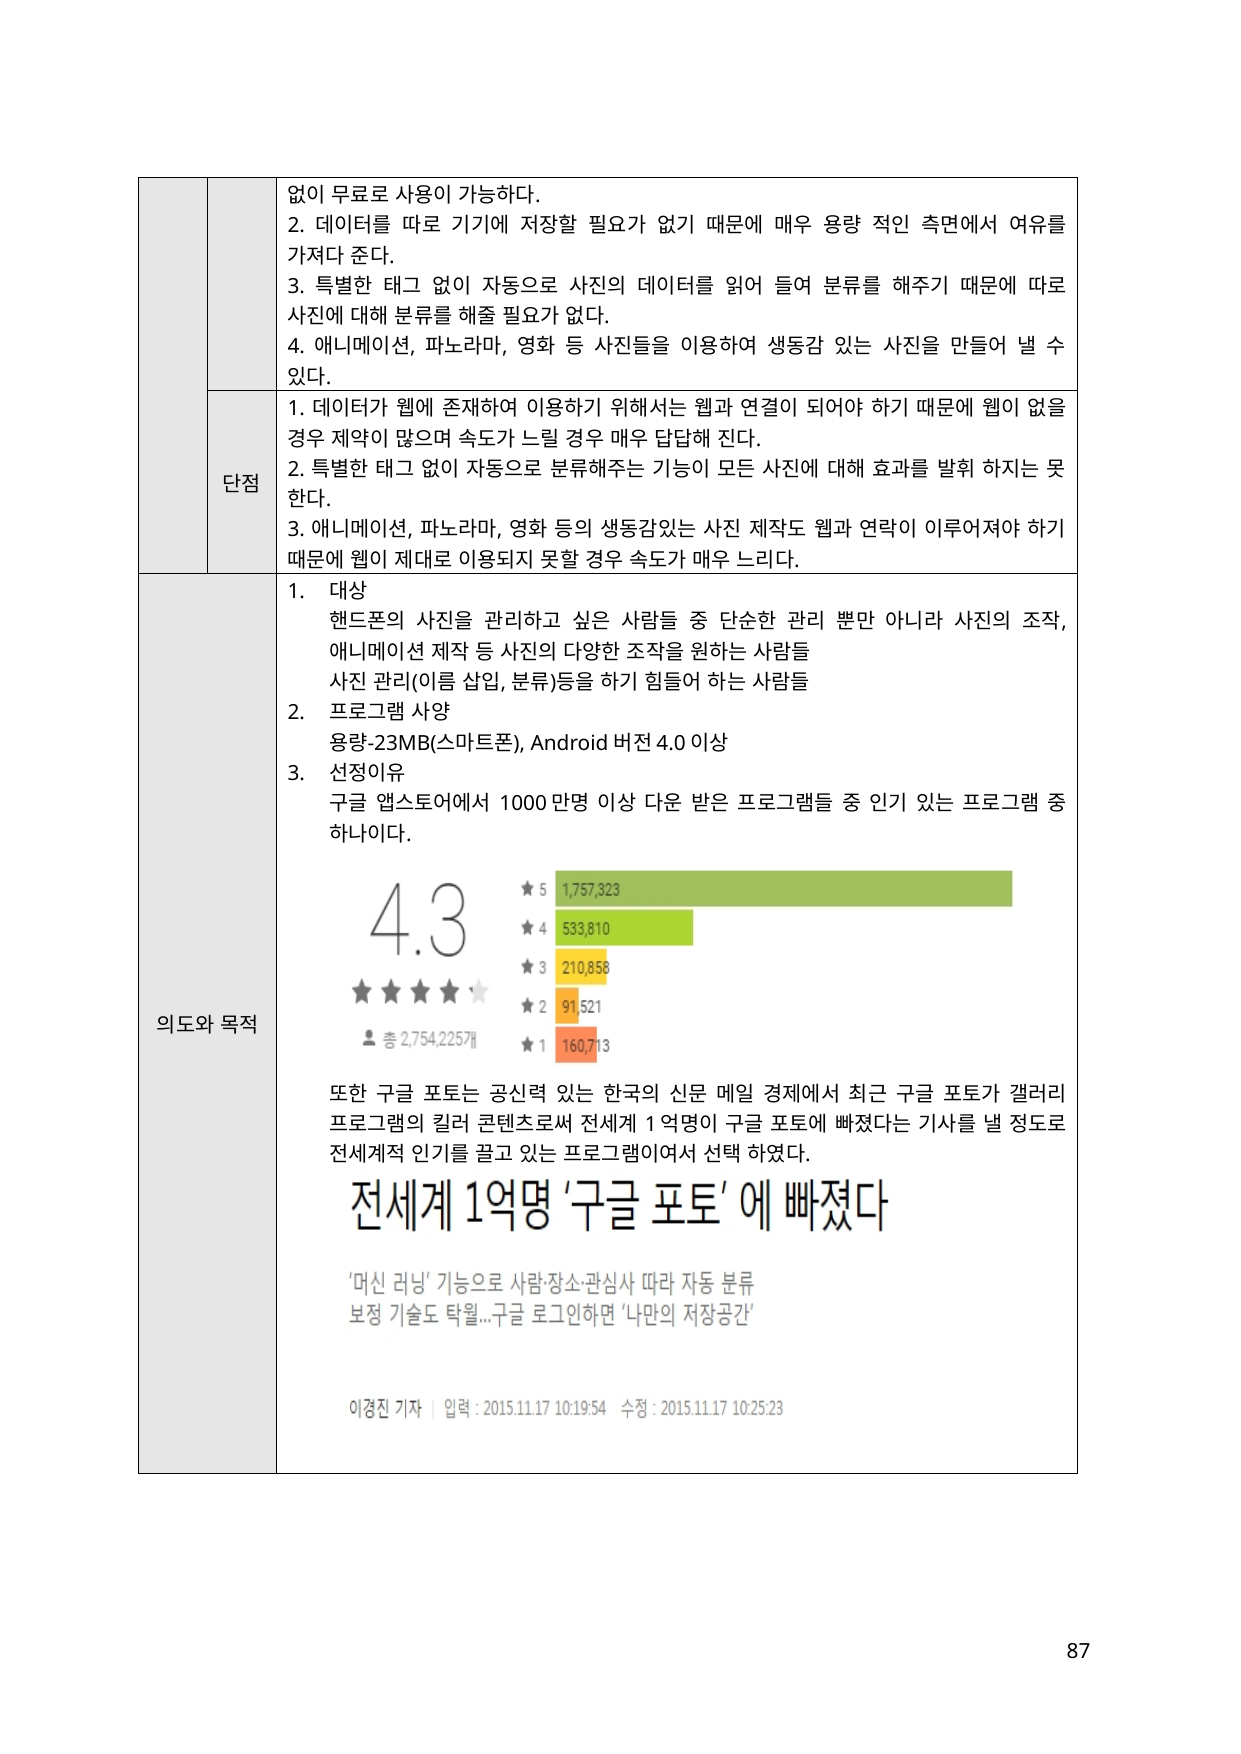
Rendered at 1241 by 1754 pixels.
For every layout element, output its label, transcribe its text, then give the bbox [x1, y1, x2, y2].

picture [329, 847, 1065, 1077]
table_cell 내용 [139, 178, 207, 573]
table_cell 장점 [208, 178, 276, 390]
table_cell 1. 데이터가 웹에 존재하여 이용하기 위해서는 웹과 연결이 되어야 하기 때문에 웹이 없을 경우 제약이 많으며 속도가 느릴 경우 매우 답답해 진다. 2. 특별한 태그 없이 자동으로 분류해주는 기능이 모든 사진에 대해 효과를 발휘 하지는 못 한다. 3. 애니메이션, 파노라마, 영화 등의 생동감있는 사진 제작도 웹과 연락이 이루어져야 하기 때문에 웹이 제대로 이용되지 못할 경우 속도가 매우 느리다. [277, 391, 1077, 573]
table_cell 대상 핸드폰의 사진을 관리하고 싶은 사람들 중 단순한 관리 뿐만 아니라 사진의 조작, 애니메이션 제작 등 사진의 다양한 조작을 원하는 사람들 사진 관리(이름 삽입, 분류)등을 하기 힘들어 하는 사람들 프로그램 사양 용량-23MB(스마트폰), Android 버전4.0이상 선정이유 구글 앱스토어에서 1000만명 이상 다운 받은 프로그램들 중 인기 있는 프로그램 중 하나이다. 또한 구글 포토는 공신력 있는 한국의 신문 메일 경제에서 최근 구글 포토가 갤러리 프로그램의 킬러 콘텐츠로써 전세계 1억명이 구글 포토에 빠졌다는 기사를 낼 정도로 전세계적 인기를 끌고 있는 프로그램이여서 선택 하였다. [277, 574, 1077, 1473]
table_cell 단점 [208, 391, 276, 573]
table_cell 의도와 목적 [139, 574, 276, 1473]
picture [329, 1167, 964, 1445]
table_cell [277, 178, 1077, 390]
